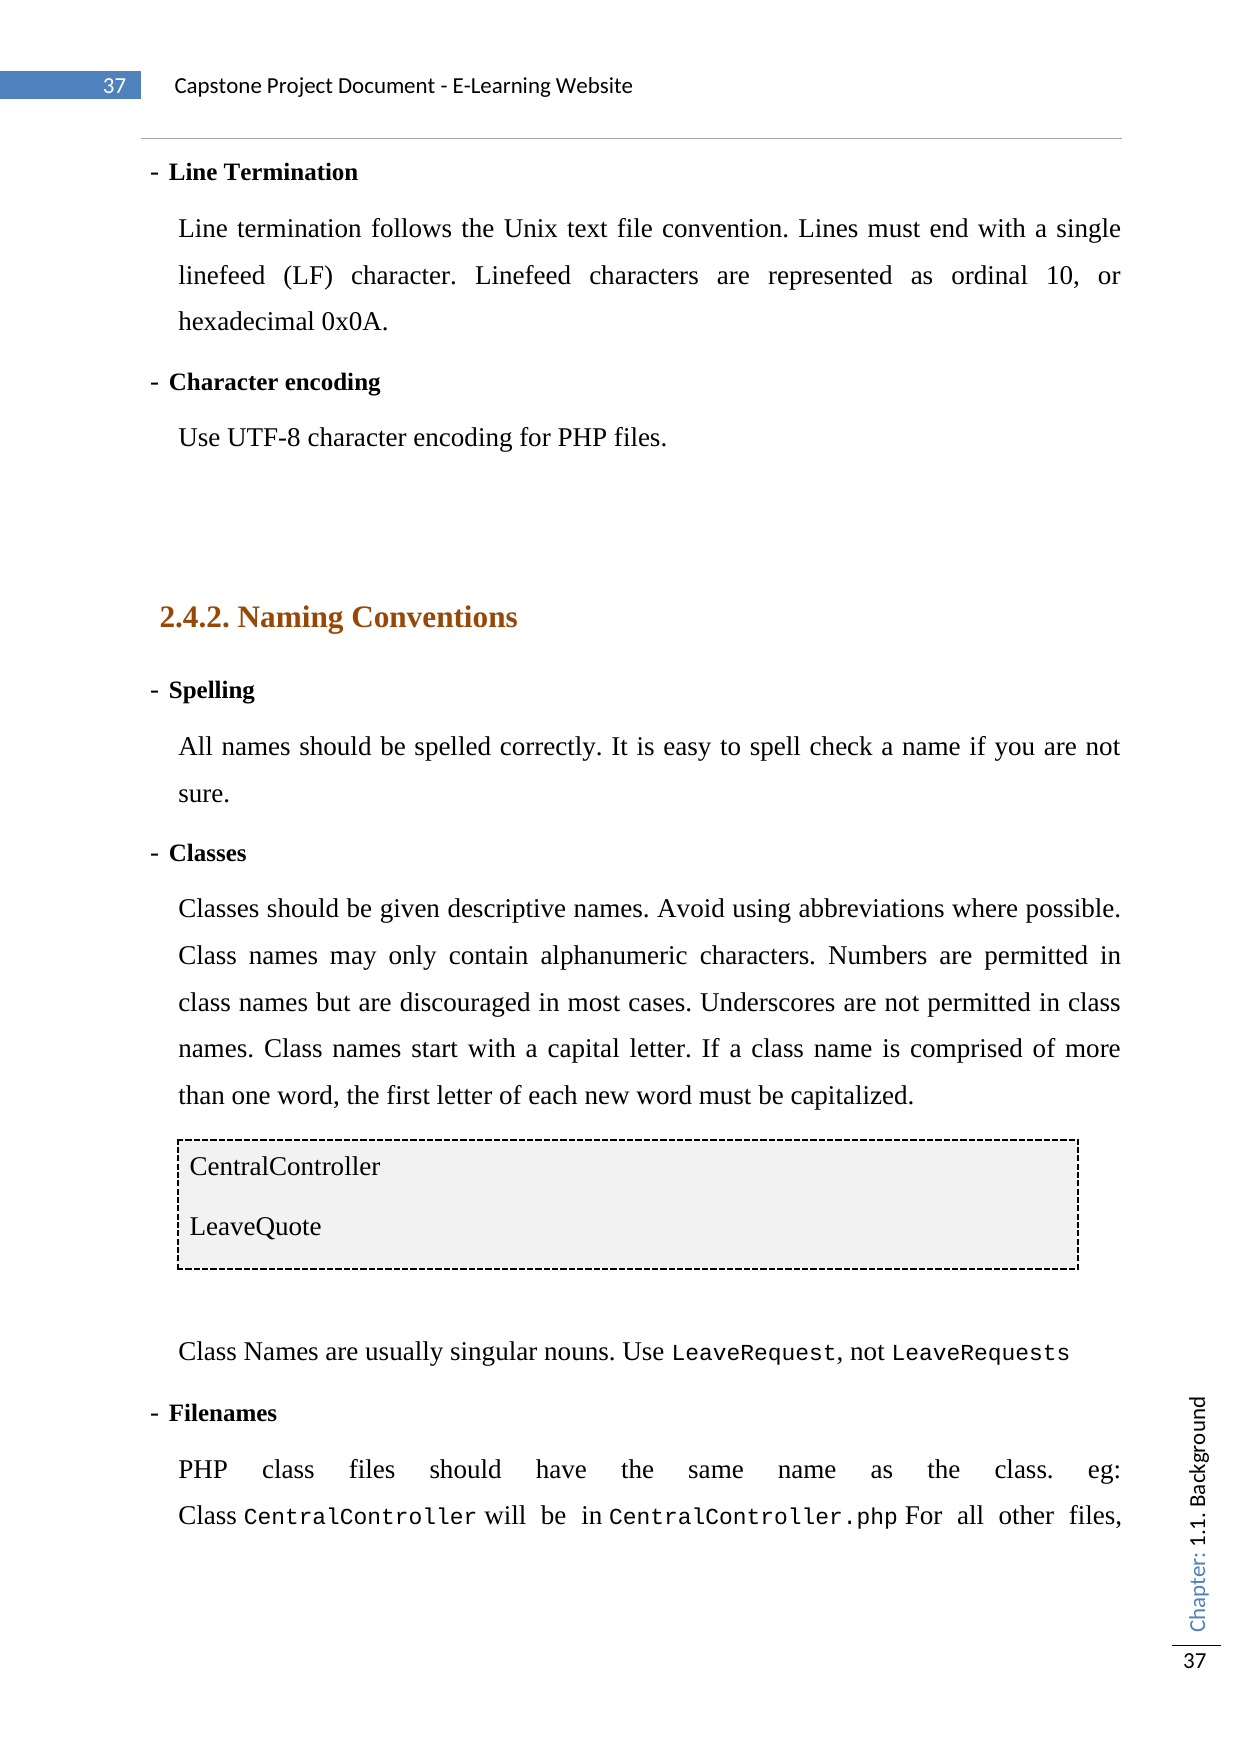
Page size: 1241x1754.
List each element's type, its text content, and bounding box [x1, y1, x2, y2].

subtitle Line Termination [150, 155, 1122, 187]
text All names should be spelled correctly. It is easy to spell check a name if you are not sure. [178, 730, 1122, 808]
text Classes should be given descriptive names. Avoid using abbreviations where possible. Class names may only contain alphanumeric characters. Numbers are permitted in class names but are discouraged in most cases. Underscores are not permitted in class names. Class names start with a capital letter. If a class name is comprised of more than one word, the first letter of each new word must be capitalized. [178, 893, 1122, 1110]
text Use UTF-8 character encoding for PHP files. [178, 421, 1122, 452]
subtitle Classes [150, 836, 1122, 867]
subtitle Spelling [150, 673, 1122, 704]
subtitle Filenames [150, 1396, 1122, 1427]
text Line termination follows the Unix text file convention. Lines must end with a single linefeed (LF) character. Linefeed characters are represented as ordinal 10, or hexadecimal 0x0A. [178, 212, 1122, 337]
subtitle Character encoding [150, 364, 1122, 396]
table_header CentralController LeaveQuote [178, 1139, 1078, 1268]
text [178, 1453, 1122, 1532]
text Class Names are usually singular nouns. Use LeaveRequest, not LeaveRequests [178, 1335, 1122, 1367]
text 2.4.2. Naming Conventions [159, 599, 1122, 635]
